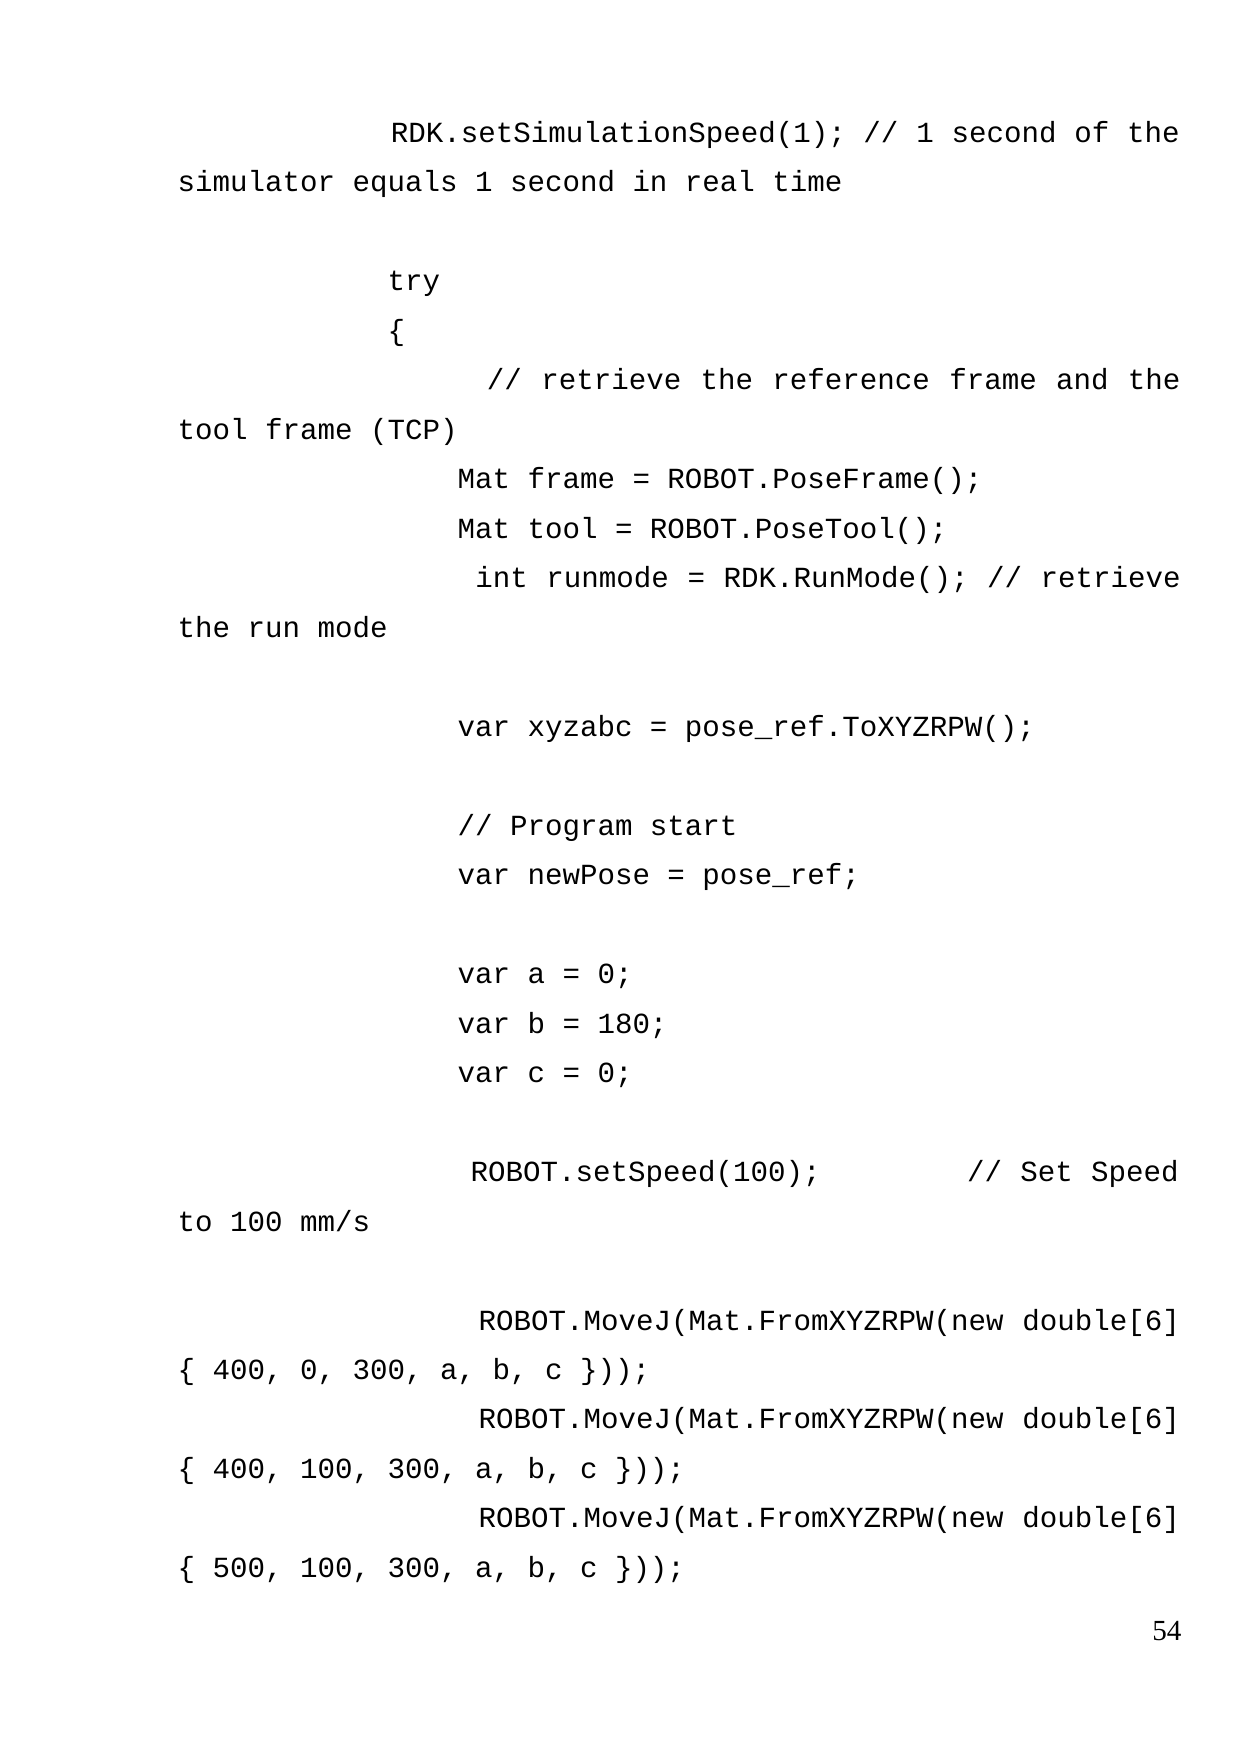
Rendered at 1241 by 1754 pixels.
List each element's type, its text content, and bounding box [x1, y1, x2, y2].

text var a = 0; [177, 959, 1181, 992]
text Mat frame = ROBOT.PoseFrame(); [177, 464, 1181, 497]
text try [177, 267, 1181, 299]
text ROBOT.MoveJ(Mat.FromXYZRPW(new double[6] { 400, 100, 300, a, b, c })); [177, 1404, 1181, 1487]
text ROBOT.setSpeed(100); // Set Speed to 100 mm/s [177, 1157, 1181, 1240]
text ROBOT.MoveJ(Mat.FromXYZRPW(new double[6] { 500, 100, 300, a, b, c })); [177, 1503, 1181, 1586]
text var newPose = pose_ref; [177, 860, 1181, 893]
text { [177, 316, 1181, 349]
text var xyzabc = pose_ref.ToXYZRPW(); [177, 712, 1181, 745]
text var b = 180; [177, 1009, 1181, 1042]
text // retrieve the reference frame and the tool frame (TCP) [177, 366, 1181, 448]
text int runmode = RDK.RunMode(); // retrieve the run mode [177, 563, 1181, 646]
text RDK.setSimulationSpeed(1); // 1 second of the simulator equals 1 second in real time [177, 118, 1181, 201]
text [177, 1306, 1181, 1388]
text Mat tool = ROBOT.PoseTool(); [177, 514, 1181, 547]
text // Program start [177, 811, 1181, 844]
text var c = 0; [177, 1058, 1181, 1091]
